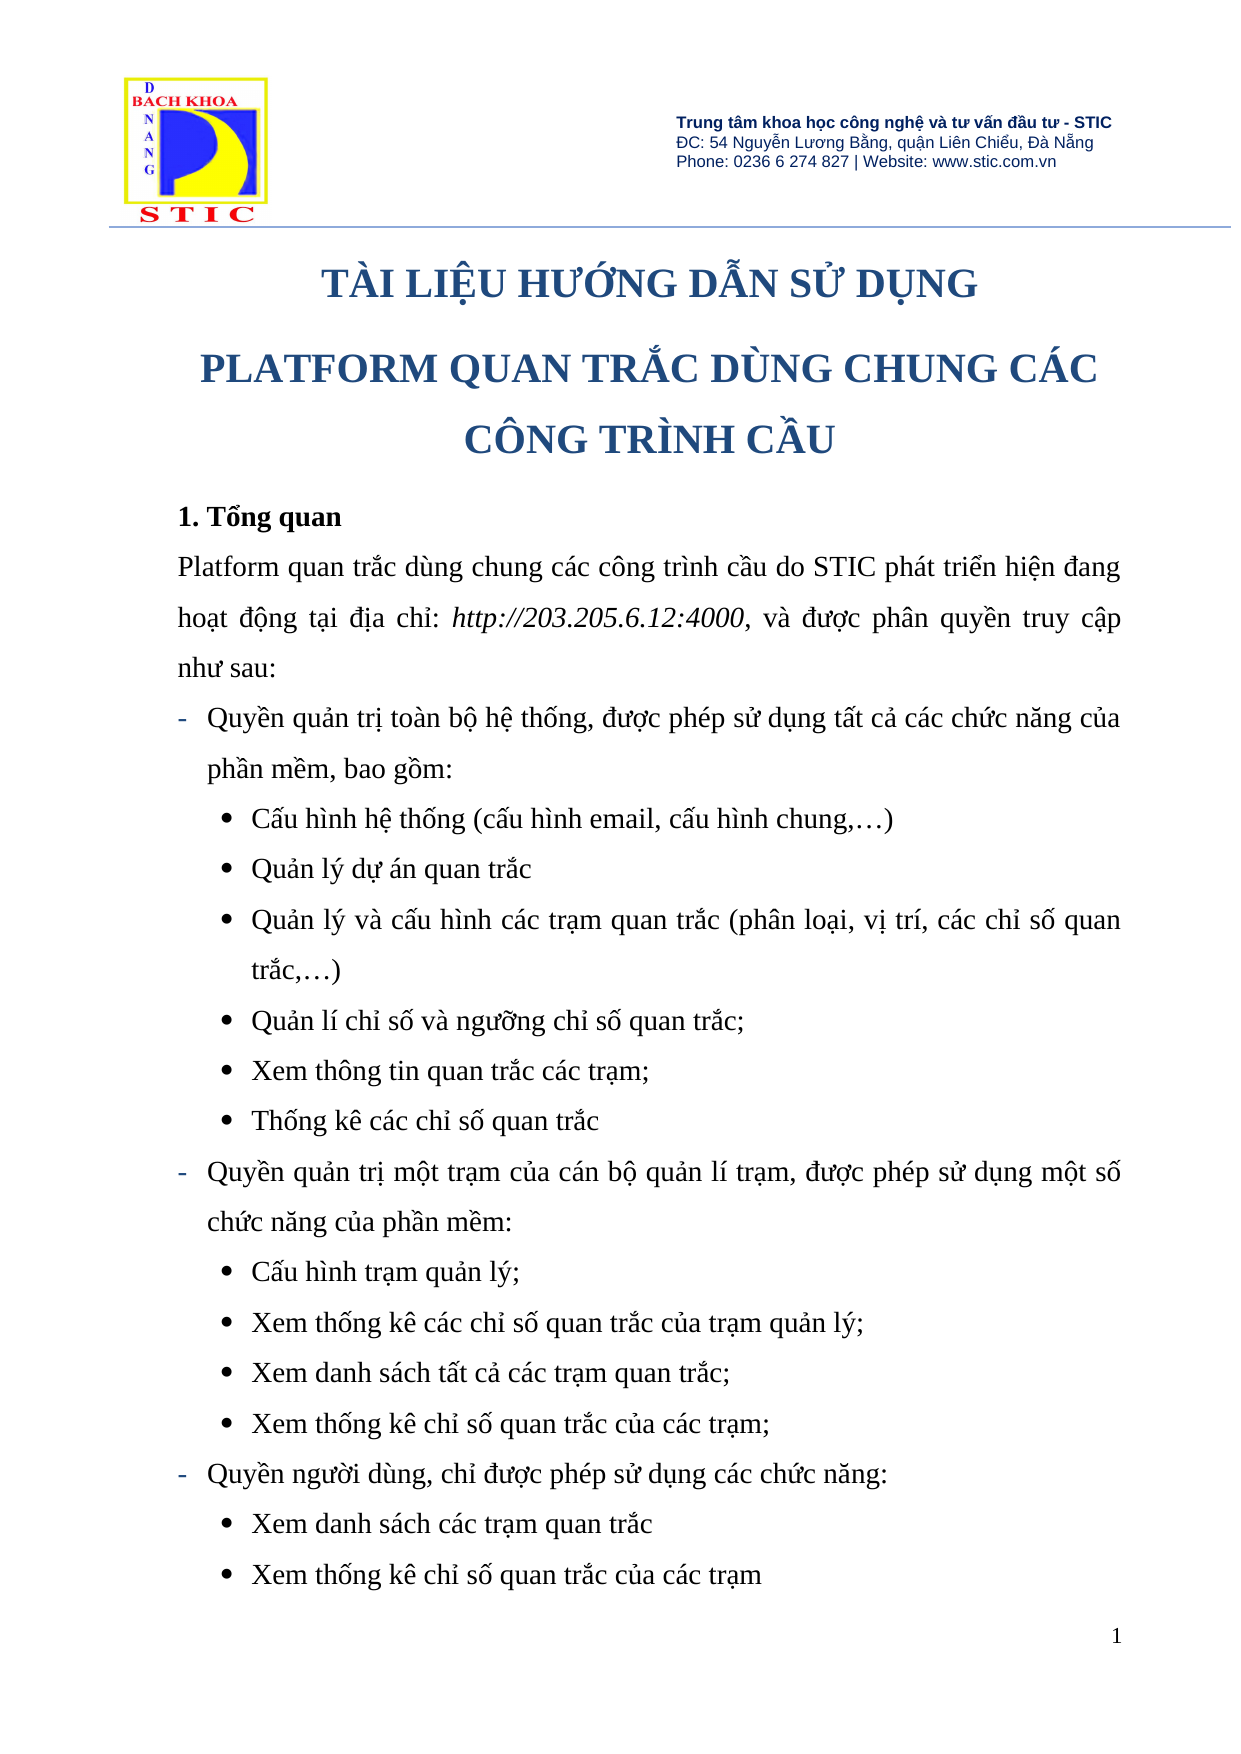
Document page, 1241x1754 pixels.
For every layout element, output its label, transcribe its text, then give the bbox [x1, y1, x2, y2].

list Xem danh sách các trạm quan trắc [222, 1507, 1122, 1540]
list Quản lý dự án quan trắc [222, 852, 1122, 885]
list Cấu hình hệ thống (cấu hình email, cấu hình chung,…) [222, 801, 1122, 835]
list Xem thống kê chỉ số quan trắc của các trạm; [222, 1406, 1122, 1439]
list Quản lý và cấu hình các trạm quan trắc (phân loại, vị trí, các chỉ số quan trắc,…) [222, 902, 1122, 986]
list Quản lí chỉ số và ngưỡng chỉ số quan trắc; [222, 1003, 1122, 1036]
list Quyền quản trị toàn bộ hệ thống, được phép sử dụng tất cả các chức năng của phần mềm, bao gồm: [177, 701, 1122, 784]
text Platform quan trắc dùng chung các công trình cầu do STIC phát triển hiện đang hoạt động tại địa chỉ: http://203.205.6.12:4000, và được phân quyền truy cập như sau: [177, 549, 1122, 684]
list Quyền người dùng, chỉ được phép sử dụng các chức năng: [177, 1456, 1122, 1490]
list Xem thống kê chỉ số quan trắc của các trạm [222, 1557, 1122, 1591]
list Xem thông tin quan trắc các trạm; [222, 1053, 1122, 1087]
list Xem danh sách tất cả các trạm quan trắc; [222, 1355, 1122, 1389]
list Xem thống kê các chỉ số quan trắc của trạm quản lý; [222, 1305, 1122, 1339]
list Thống kê các chỉ số quan trắc [222, 1103, 1122, 1137]
list Cấu hình trạm quản lý; [222, 1254, 1122, 1288]
subtitle 1. Tổng quan [177, 499, 1122, 533]
text PLATFORM QUAN TRẮC DÙNG CHUNG CÁC CÔNG TRÌNH CẦU [177, 343, 1122, 463]
picture [119, 75, 272, 226]
text TÀI LIỆU HƯỚNG DẪN SỬ DỤNG [177, 259, 1122, 307]
list Quyền quản trị một trạm của cán bộ quản lí trạm, được phép sử dụng một số chức năng của phần mềm: [177, 1154, 1122, 1238]
